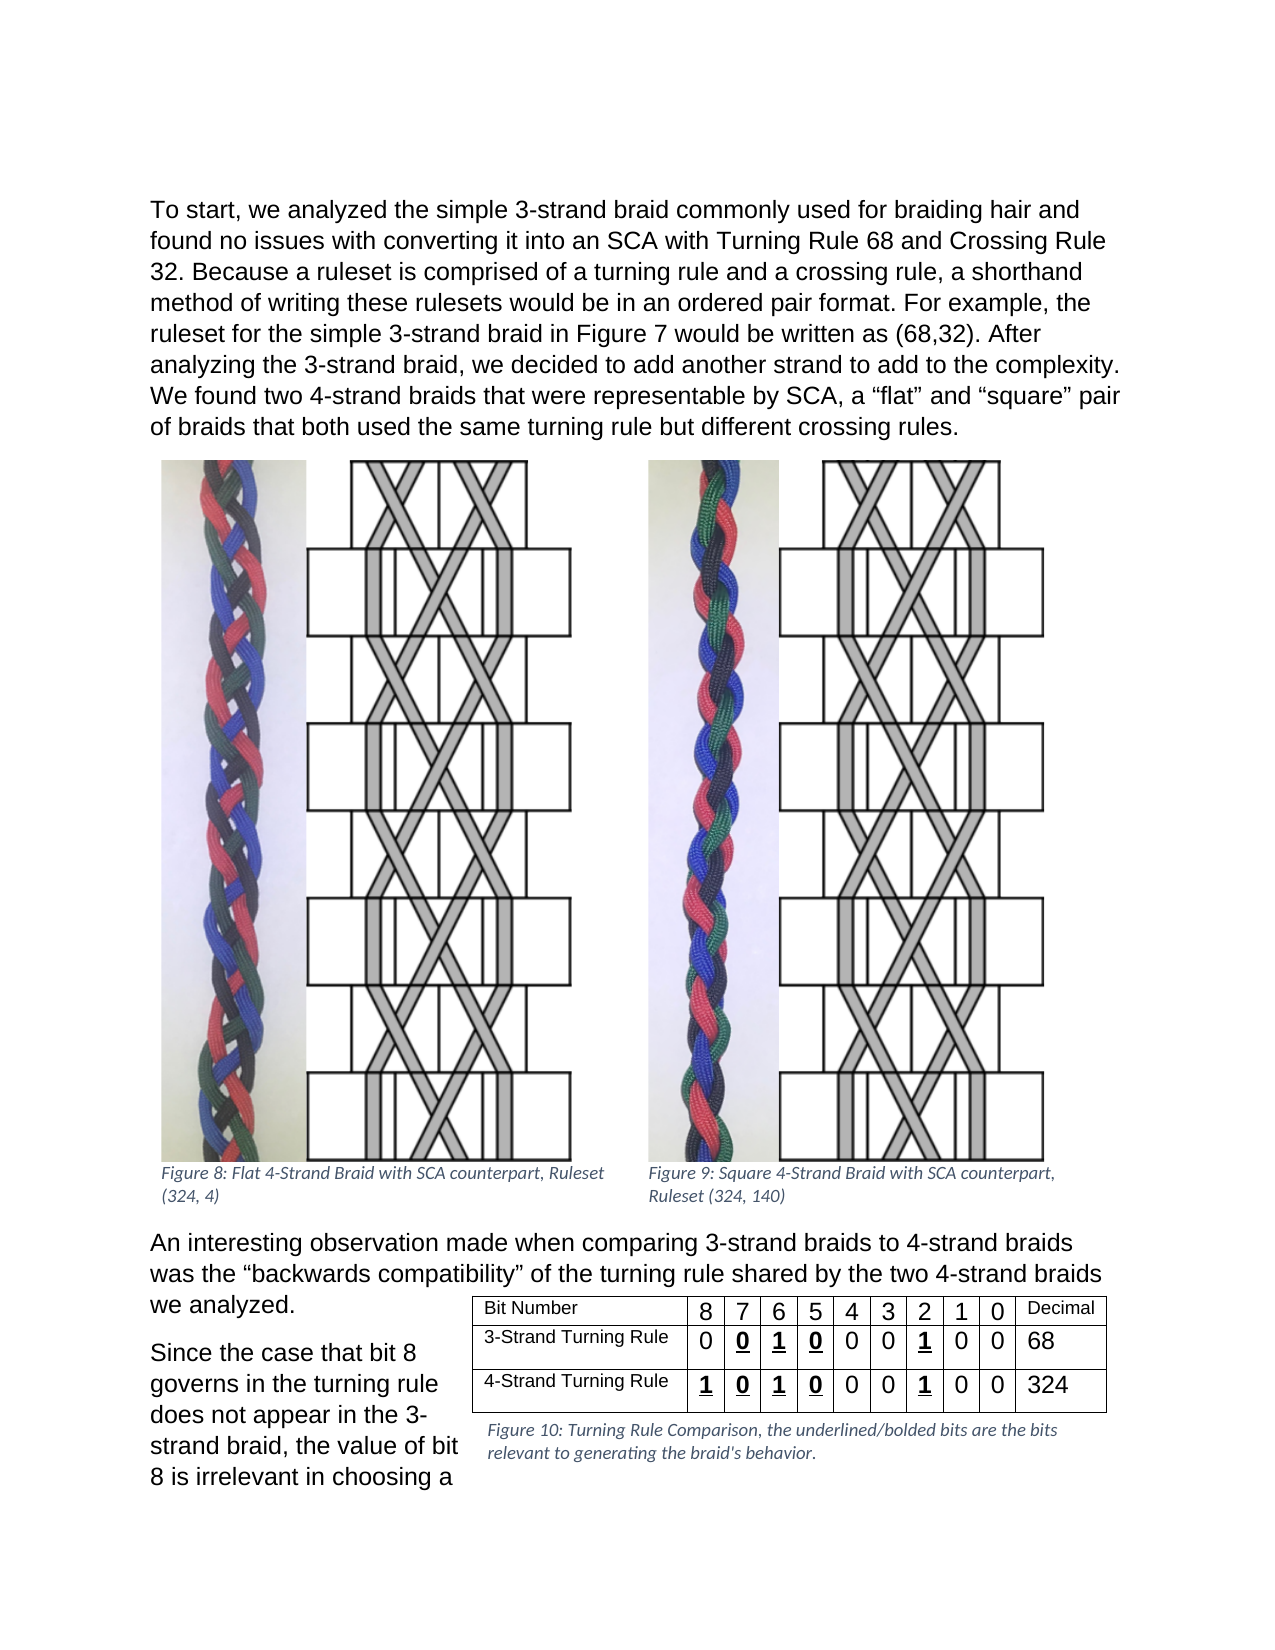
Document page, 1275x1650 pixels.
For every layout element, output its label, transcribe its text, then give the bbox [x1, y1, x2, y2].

table_header Figure 8: Flat 4-Strand Braid with SCA counterpart, Ruleset (324, 4) [150, 460, 637, 1228]
table_header 4 [834, 1297, 870, 1325]
table_header 2 [907, 1297, 943, 1325]
table_header 1 [944, 1297, 979, 1325]
table_header 6 [761, 1297, 797, 1325]
table_header Decimal [1016, 1297, 1106, 1325]
table_header Figure 9: Square 4-Strand Braid with SCA counterpart, Ruleset (324, 140) [637, 460, 1124, 1228]
table_cell 1 [761, 1370, 797, 1412]
table_header 0 [980, 1297, 1015, 1325]
table_cell 3-Strand Turning Rule [473, 1326, 687, 1369]
table_cell 4-Strand Turning Rule [473, 1370, 687, 1412]
table_cell 324 [1016, 1370, 1106, 1412]
table_cell 1 [907, 1370, 943, 1412]
table_cell 0 [980, 1370, 1015, 1412]
table_cell 1 [907, 1326, 943, 1369]
table_cell 0 [725, 1326, 760, 1369]
picture [648, 460, 1045, 1162]
text To start, we analyzed the simple 3-strand braid commonly used for braiding hair and found no issues with converting it into an SCA with Turning Rule 68 and Crossing Rule 32. Because a ruleset is comprised of a turning rule and a crossing rule, a shorthand method of writing these rulesets would be in an ordered pair format. For example, the ruleset for the simple 3-strand braid in Figure 7 would be written as (68,32). After analyzing the 3-strand braid, we decided to add another strand to add to the complexity. We found two 4-strand braids that were representable by SCA, a “flat” and “square” pair of braids that both used the same turning rule but different crossing rules. [150, 195, 1125, 441]
table_cell 0 [725, 1370, 760, 1412]
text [150, 1338, 1125, 1491]
table_cell 0 [798, 1326, 833, 1369]
table_cell 0 [688, 1326, 724, 1369]
table_cell 0 [944, 1370, 979, 1412]
table_header 5 [798, 1297, 833, 1325]
table_cell 68 [1016, 1326, 1106, 1369]
table_cell 0 [944, 1326, 979, 1369]
table_header 7 [725, 1297, 760, 1325]
table_cell 0 [871, 1326, 906, 1369]
picture [161, 460, 572, 1162]
table_cell 0 [798, 1370, 833, 1412]
table_header 3 [871, 1297, 906, 1325]
table_cell 0 [871, 1370, 906, 1412]
table_cell 1 [688, 1370, 724, 1412]
table_cell 1 [761, 1326, 797, 1369]
table_cell 0 [980, 1326, 1015, 1369]
text Figure 10: Turning Rule Comparison, the underlined/bolded bits are the bits relevant to generating the braid's behavior. [487, 1418, 1123, 1463]
table_cell 0 [834, 1370, 870, 1412]
table_header Bit Number [473, 1297, 687, 1325]
text An interesting observation made when comparing 3-strand braids to 4-strand braids was the “backwards compatibility” of the turning rule shared by the two 4-strand braids we analyzed. [150, 1228, 1125, 1319]
table_header 8 [688, 1297, 724, 1325]
table_cell 0 [834, 1326, 870, 1369]
